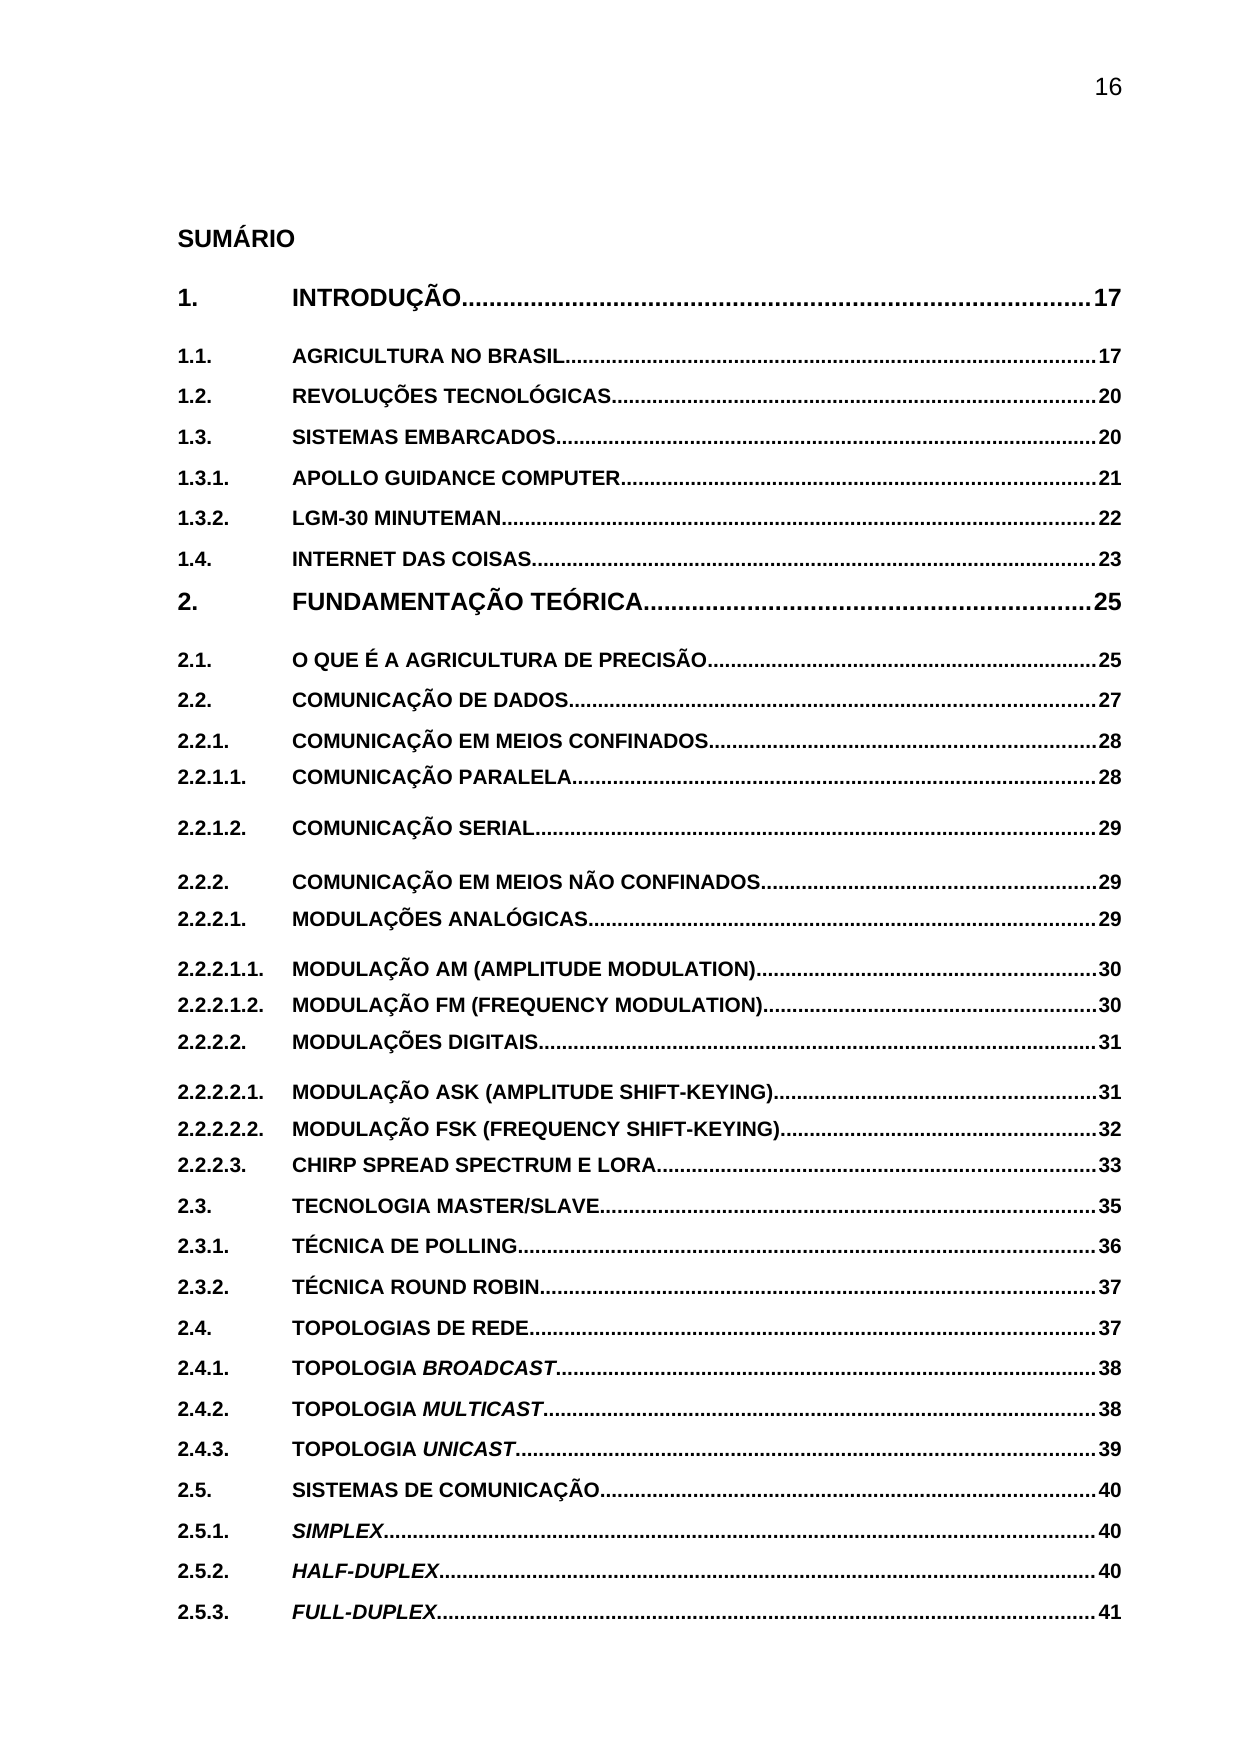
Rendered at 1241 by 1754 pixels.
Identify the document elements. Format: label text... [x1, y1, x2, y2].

text 2.4.3. Topologia Unicast 39 [177, 1437, 1122, 1461]
text 2.3. Tecnologia Master/Slave 35 [177, 1194, 1122, 1218]
text 2.5. sistemas de comunicação 40 [177, 1478, 1122, 1502]
text 2.2.2.2.1. Modulação ASK (Amplitude Shift-Keying) 31 [177, 1080, 1122, 1104]
text 2.5.1. Simplex 40 [177, 1518, 1122, 1542]
text 2.2.2.3. Chirp Spread Spectrum e LoRa 33 [177, 1153, 1122, 1177]
text 2.4.2. Topologia Multicast 38 [177, 1397, 1122, 1421]
text 1. INTRODUÇÃO 17 [177, 283, 1122, 312]
text 1.2. Revoluções tecnológicas 20 [177, 384, 1122, 408]
text 1.3. Sistemas Embarcados 20 [177, 425, 1122, 449]
text 2.1. O que é a agricultura de precisão 25 [177, 647, 1122, 671]
text 1.3.1. Apollo Guidance Computer 21 [177, 466, 1122, 489]
text 2. FUNDAMENTAÇÃO TEÓRICA 25 [177, 587, 1122, 616]
text 2.3.2. Técnica Round Robin 37 [177, 1275, 1122, 1299]
text 2.2.2.1.2. Modulação FM (Frequency Modulation) 30 [177, 993, 1122, 1017]
text 2.2.2.2.2. Modulação FSK (Frequency Shift-Keying) 32 [177, 1117, 1122, 1141]
text 2.2.2. Comunicação em meios não confinados 29 [177, 870, 1122, 894]
text 2.2.2.1.1. Modulação AM (Amplitude Modulation) 30 [177, 957, 1122, 981]
text 2.2.2.1. Modulações Analógicas 29 [177, 906, 1122, 930]
text 2.4.1. Topologia Broadcast 38 [177, 1356, 1122, 1380]
text 2.2.2.2. Modulações Digitais 31 [177, 1030, 1122, 1054]
text 2.2.1. Comunicação em meios confinados 28 [177, 729, 1122, 753]
text 1.4. Internet das Coisas 23 [177, 547, 1122, 571]
text 1.1. Agricultura no Brasil 17 [177, 343, 1122, 367]
text 2.3.1. Técnica de Polling 36 [177, 1234, 1122, 1258]
text 2.5.3. FULL-DUPLEX 41 [177, 1599, 1122, 1623]
text 1.3.2. LGM-30 Minuteman 22 [177, 506, 1122, 530]
text 2.2.1.2. Comunicação Serial 29 [177, 816, 1122, 839]
text sumário [177, 224, 1122, 252]
text 2.4. Topologias de Rede 37 [177, 1316, 1122, 1339]
text 2.2. Comunicação de dados 27 [177, 688, 1122, 712]
text 2.2.1.1. Comunicação Paralela 28 [177, 765, 1122, 789]
text 2.5.2. HALF-DUPLEX 40 [177, 1559, 1122, 1583]
